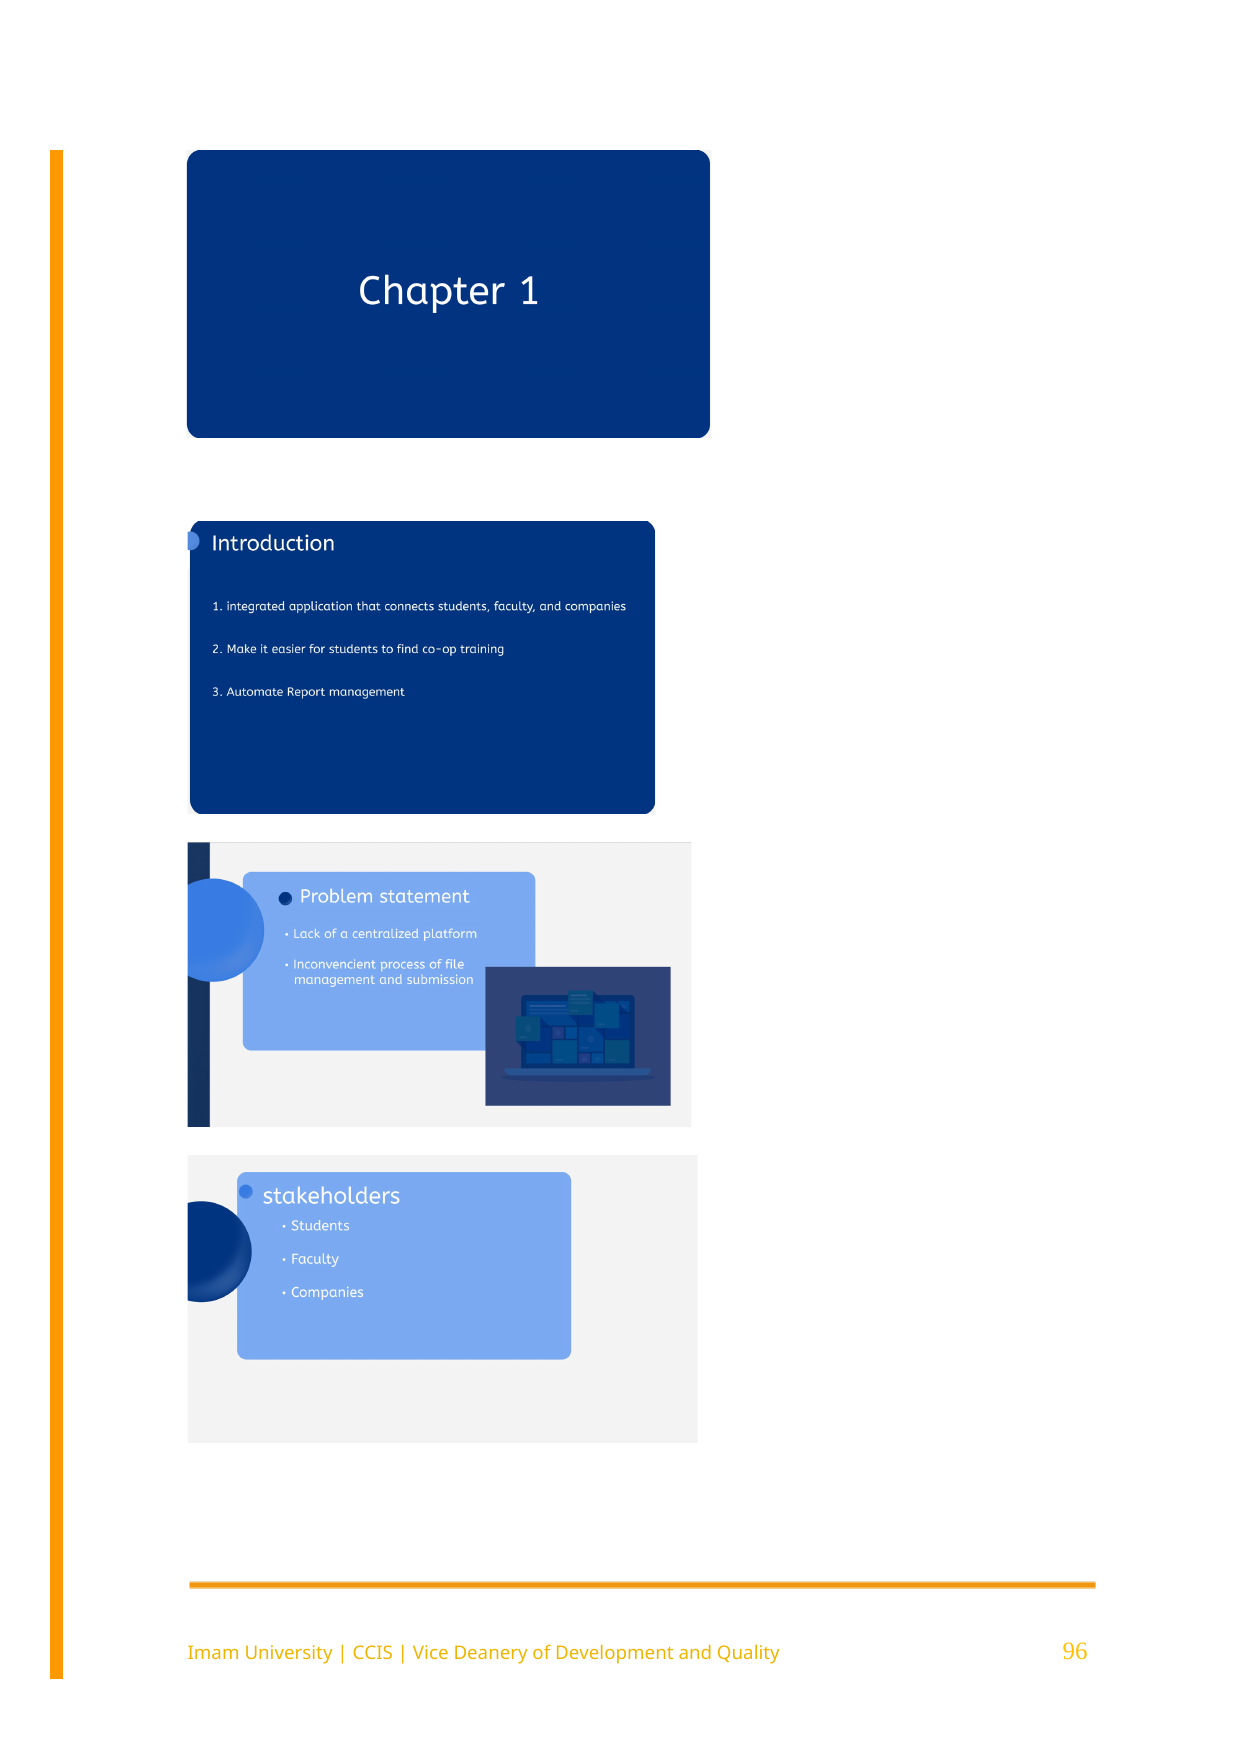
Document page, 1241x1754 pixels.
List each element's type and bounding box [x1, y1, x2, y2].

picture [186, 150, 712, 438]
picture [187, 1155, 698, 1443]
picture [187, 521, 656, 814]
picture [187, 1580, 1100, 1589]
picture [187, 842, 692, 1127]
